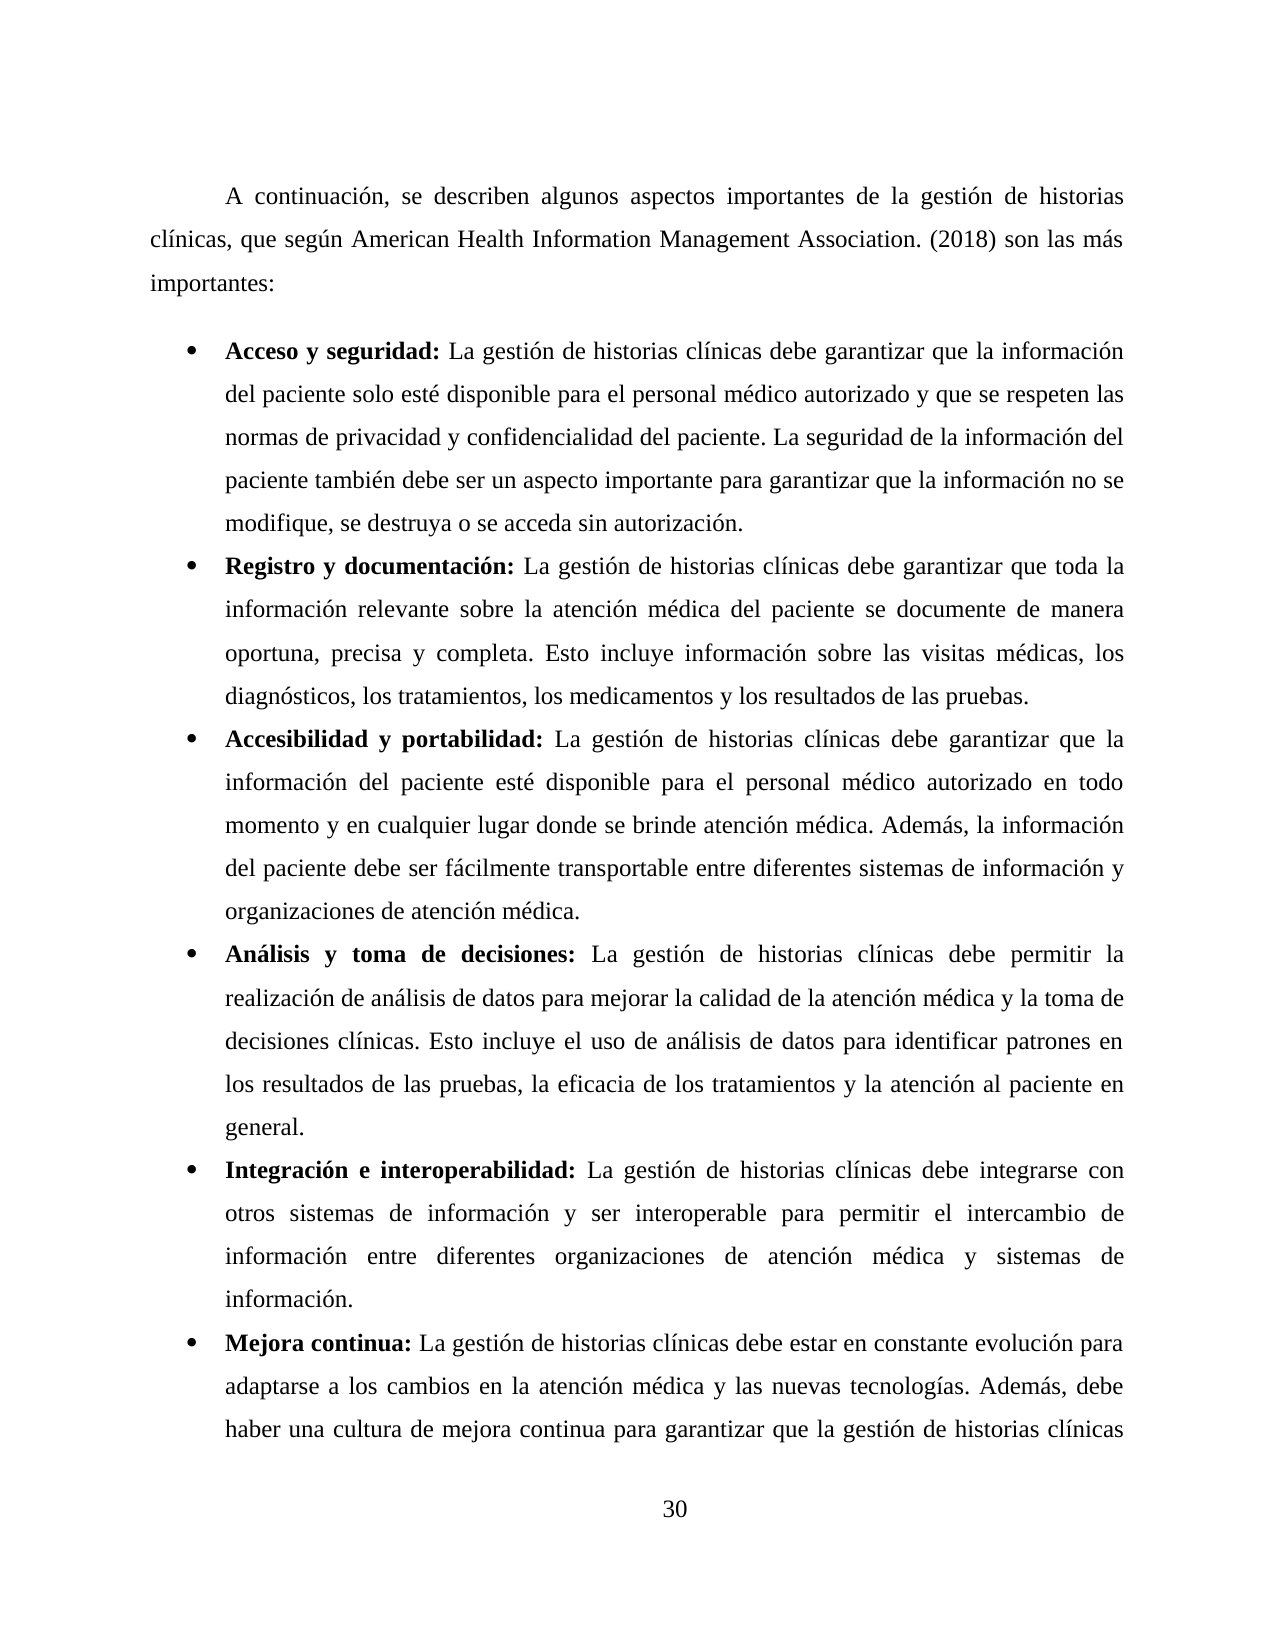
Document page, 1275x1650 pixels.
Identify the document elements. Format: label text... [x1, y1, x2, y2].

list Integración e interoperabilidad: La gestión de historias clínicas debe integrarse con otros sistemas de información y ser interoperable para permitir el intercambio de información entre diferentes organizaciones de atención médica y sistemas de información. [187, 1155, 1125, 1313]
list Registro y documentación: La gestión de historias clínicas debe garantizar que toda la información relevante sobre la atención médica del paciente se documente de manera oportuna, precisa y completa. Esto incluye información sobre las visitas médicas, los diagnósticos, los tratamientos, los medicamentos y los resultados de las pruebas. [187, 551, 1125, 709]
list Análisis y toma de decisiones: La gestión de historias clínicas debe permitir la realización de análisis de datos para mejorar la calidad de la atención médica y la toma de decisiones clínicas. Esto incluye el uso de análisis de datos para identificar patrones en los resultados de las pruebas, la eficacia de los tratamientos y la atención al paciente en general. [187, 939, 1125, 1141]
list Acceso y seguridad: La gestión de historias clínicas debe garantizar que la información del paciente solo esté disponible para el personal médico autorizado y que se respeten las normas de privacidad y confidencialidad del paciente. La seguridad de la información del paciente también debe ser un aspecto importante para garantizar que la información no se modifique, se destruya o se acceda sin autorización. [187, 336, 1125, 537]
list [187, 1328, 1125, 1443]
list Accesibilidad y portabilidad: La gestión de historias clínicas debe garantizar que la información del paciente esté disponible para el personal médico autorizado en todo momento y en cualquier lugar donde se brinde atención médica. Además, la información del paciente debe ser fácilmente transportable entre diferentes sistemas de información y organizaciones de atención médica. [187, 724, 1125, 925]
text A continuación, se describen algunos aspectos importantes de la gestión de historias clínicas, que según American Health Information Management Association. (2018) son las más importantes: [150, 181, 1125, 296]
